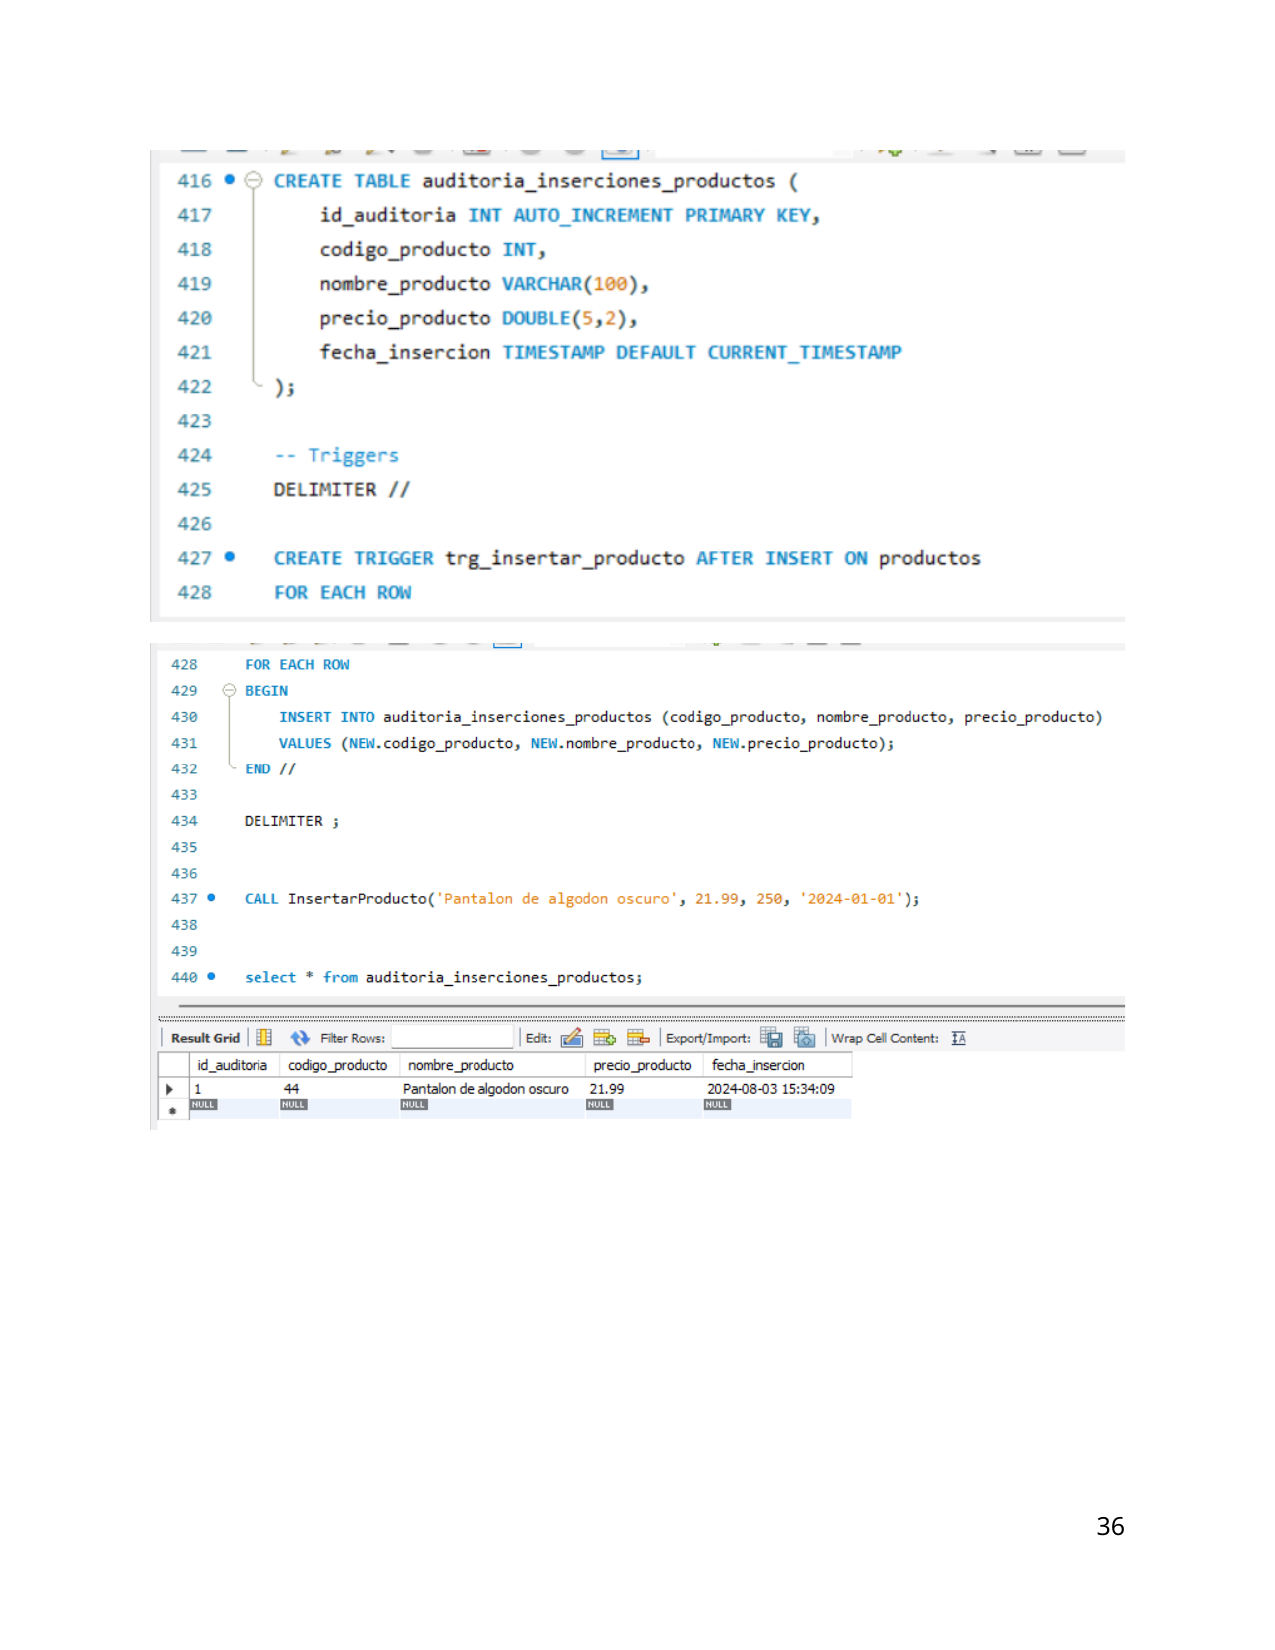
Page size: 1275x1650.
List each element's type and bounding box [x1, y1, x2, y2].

picture [150, 643, 1125, 1130]
picture [150, 150, 1125, 622]
